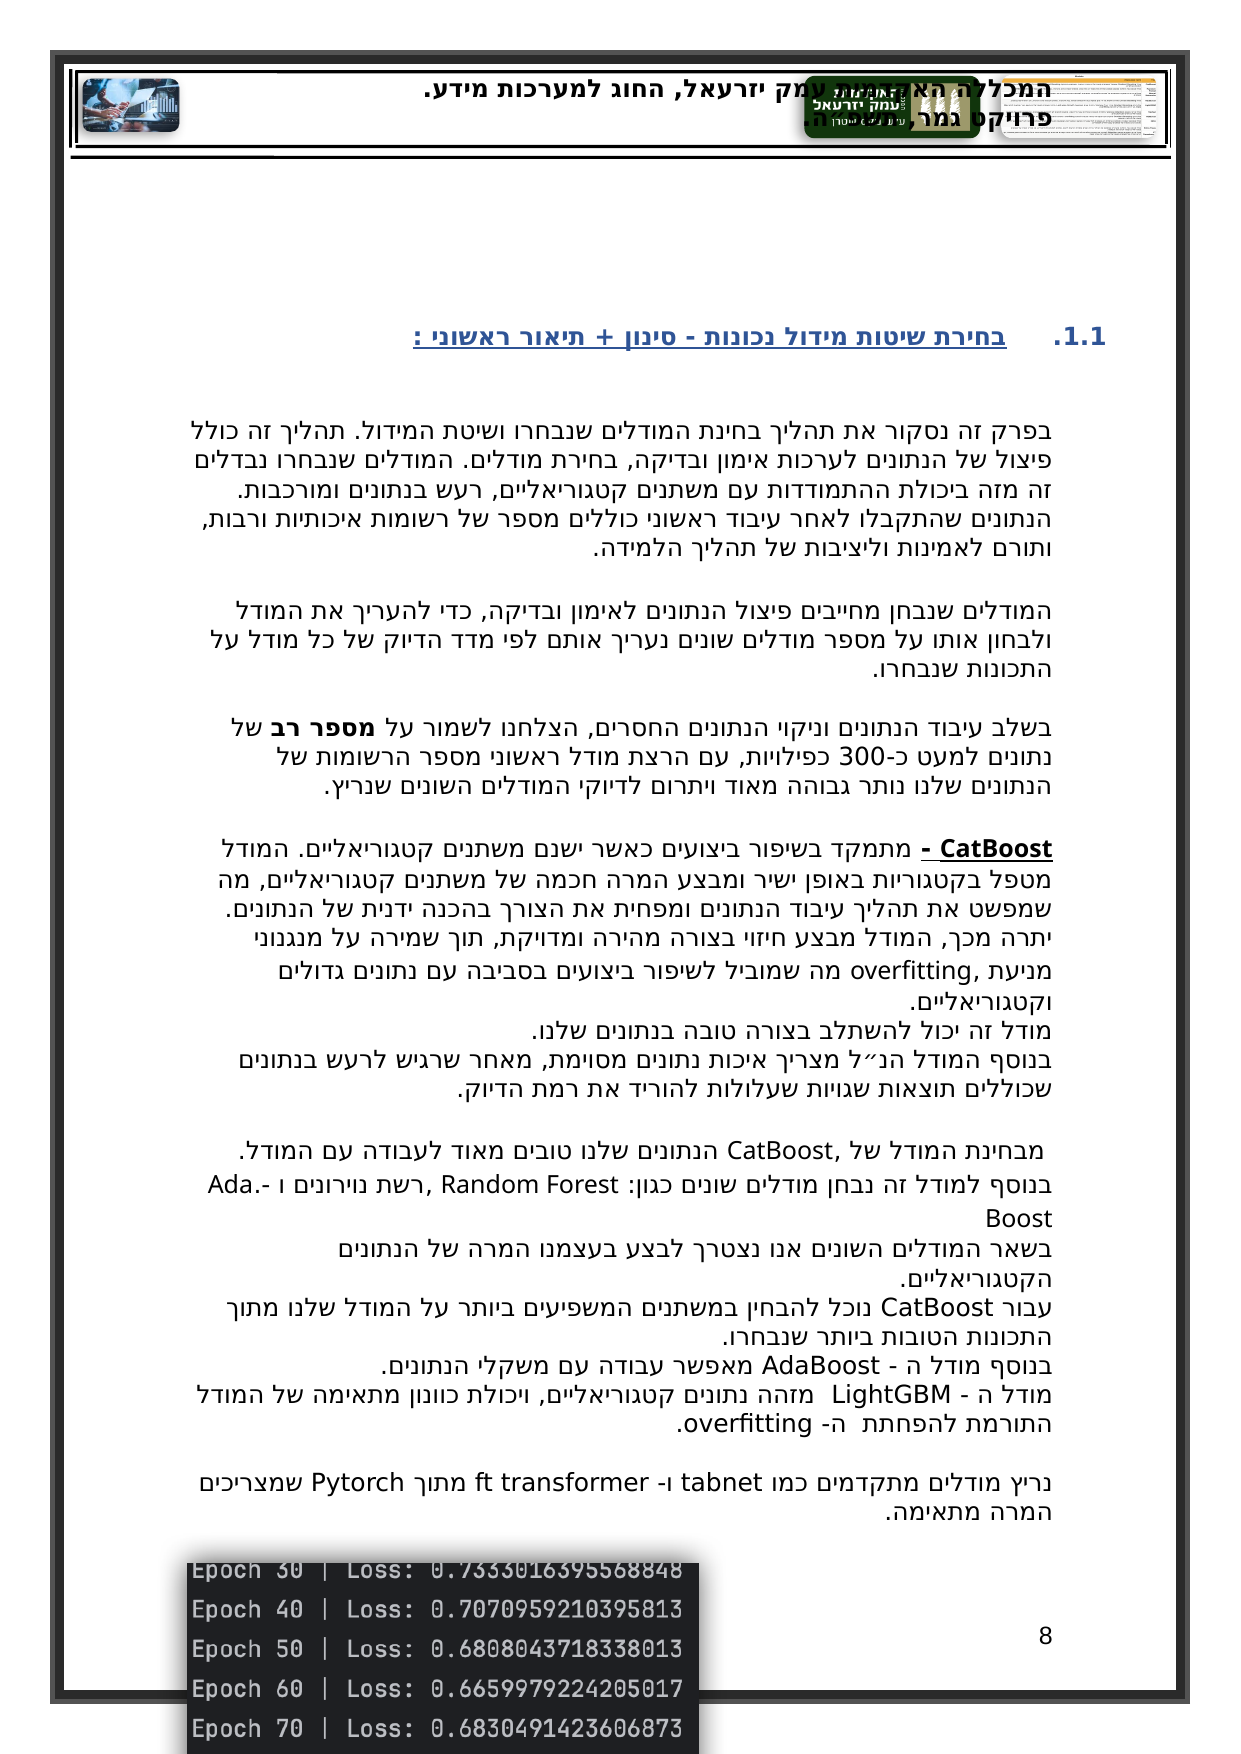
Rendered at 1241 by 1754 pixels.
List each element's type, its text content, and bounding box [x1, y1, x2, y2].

picture [1001, 74, 1157, 138]
text CatBoost - מתמקד בשיפור ביצועים כאשר ישנם משתנים קטגוריאליים. המודל מטפל בקטגוריות באופן ישיר ומבצע המרה חכמה של משתנים קטגוריאליים, מה שמפשט את תהליך עיבוד הנתונים ומפחית את הצורך בהכנה ידנית של הנתונים. יתרה מכך, המודל מבצע חיזוי בצורה מהירה ומדויקת, תוך שמירה על מנגנוני מניעת ,overfitting מה שמוביל לשיפור ביצועים בסביבה עם נתונים גדולים וקטגוריאליים. [187, 831, 1053, 1016]
picture [804, 75, 981, 139]
picture [82, 78, 180, 132]
text נריץ מודלים מתקדמים כמו tabnet ו- ft transformer מתוך Pytorch שמצריכים המרה מתאימה. [187, 1439, 1053, 1557]
text בשאר המודלים השונים אנו נצטרך לבצע בעצמנו המרה של הנתונים הקטגוריאליים. [187, 1235, 1053, 1293]
text בפרק זה נסקור את תהליך בחינת המודלים שנבחרו ושיטת המידול. תהליך זה כולל פיצול של הנתונים לערכות אימון ובדיקה, בחירת מודלים. המודלים שנבחרו נבדלים זה מזה ביכולת ההתמודדות עם משתנים קטגוריאליים, רעש בנתונים ומורכבות. [187, 416, 1053, 504]
text מודל זה יכול להשתלב בצורה טובה בנתונים שלנו. בנוסף המודל הנ״ל מצריך איכות נתונים מסוימת, מאחר שרגיש לרעש בנתונים שכוללים תוצאות שגויות שעלולות להוריד את רמת הדיוק. מבחינת המודל של ,CatBoost הנתונים שלנו טובים מאוד לעבודה עם המודל. בנוסף למודל זה נבחן מודלים שונים כגון: Random Forest ,רשת נוירונים ו -.Ada Boost [187, 1016, 1053, 1235]
picture [187, 1563, 699, 1754]
subtitle בחירת שיטות מידול נכונות - סינון + תיאור ראשוני : [187, 322, 1053, 408]
text הנתונים שהתקבלו לאחר עיבוד ראשוני כוללים מספר של רשומות איכותיות ורבות, ותורם לאמינות וליציבות של תהליך הלמידה. [187, 504, 1053, 562]
text המודלים שנבחן מחייבים פיצול הנתונים לאימון ובדיקה, כדי להעריך את המודל ולבחון אותו על מספר מודלים שונים נעריך אותם לפי מדד הדיוק של כל מודל על התכונות שנבחרו. בשלב עיבוד הנתונים וניקוי הנתונים החסרים, הצלחנו לשמור על מספר רב של נתונים למעט כ-300 כפילויות, עם הרצת מודל ראשוני מספר הרשומות של הנתונים שלנו נותר גבוהה מאוד ויתרום לדיוקי המודלים השונים שנריץ. [187, 596, 1053, 831]
text עבור CatBoost נוכל להבחין במשתנים המשפיעים ביותר על המודל שלנו מתוך התכונות הטובות ביותר שנבחרו. בנוסף מודל ה - AdaBoost מאפשר עבודה עם משקלי הנתונים. מודל ה - LightGBM מזהה נתונים קטגוריאליים, ויכולת כוונון מתאימה של המודל התורמת להפחתת ה- overfitting. [187, 1293, 1053, 1439]
